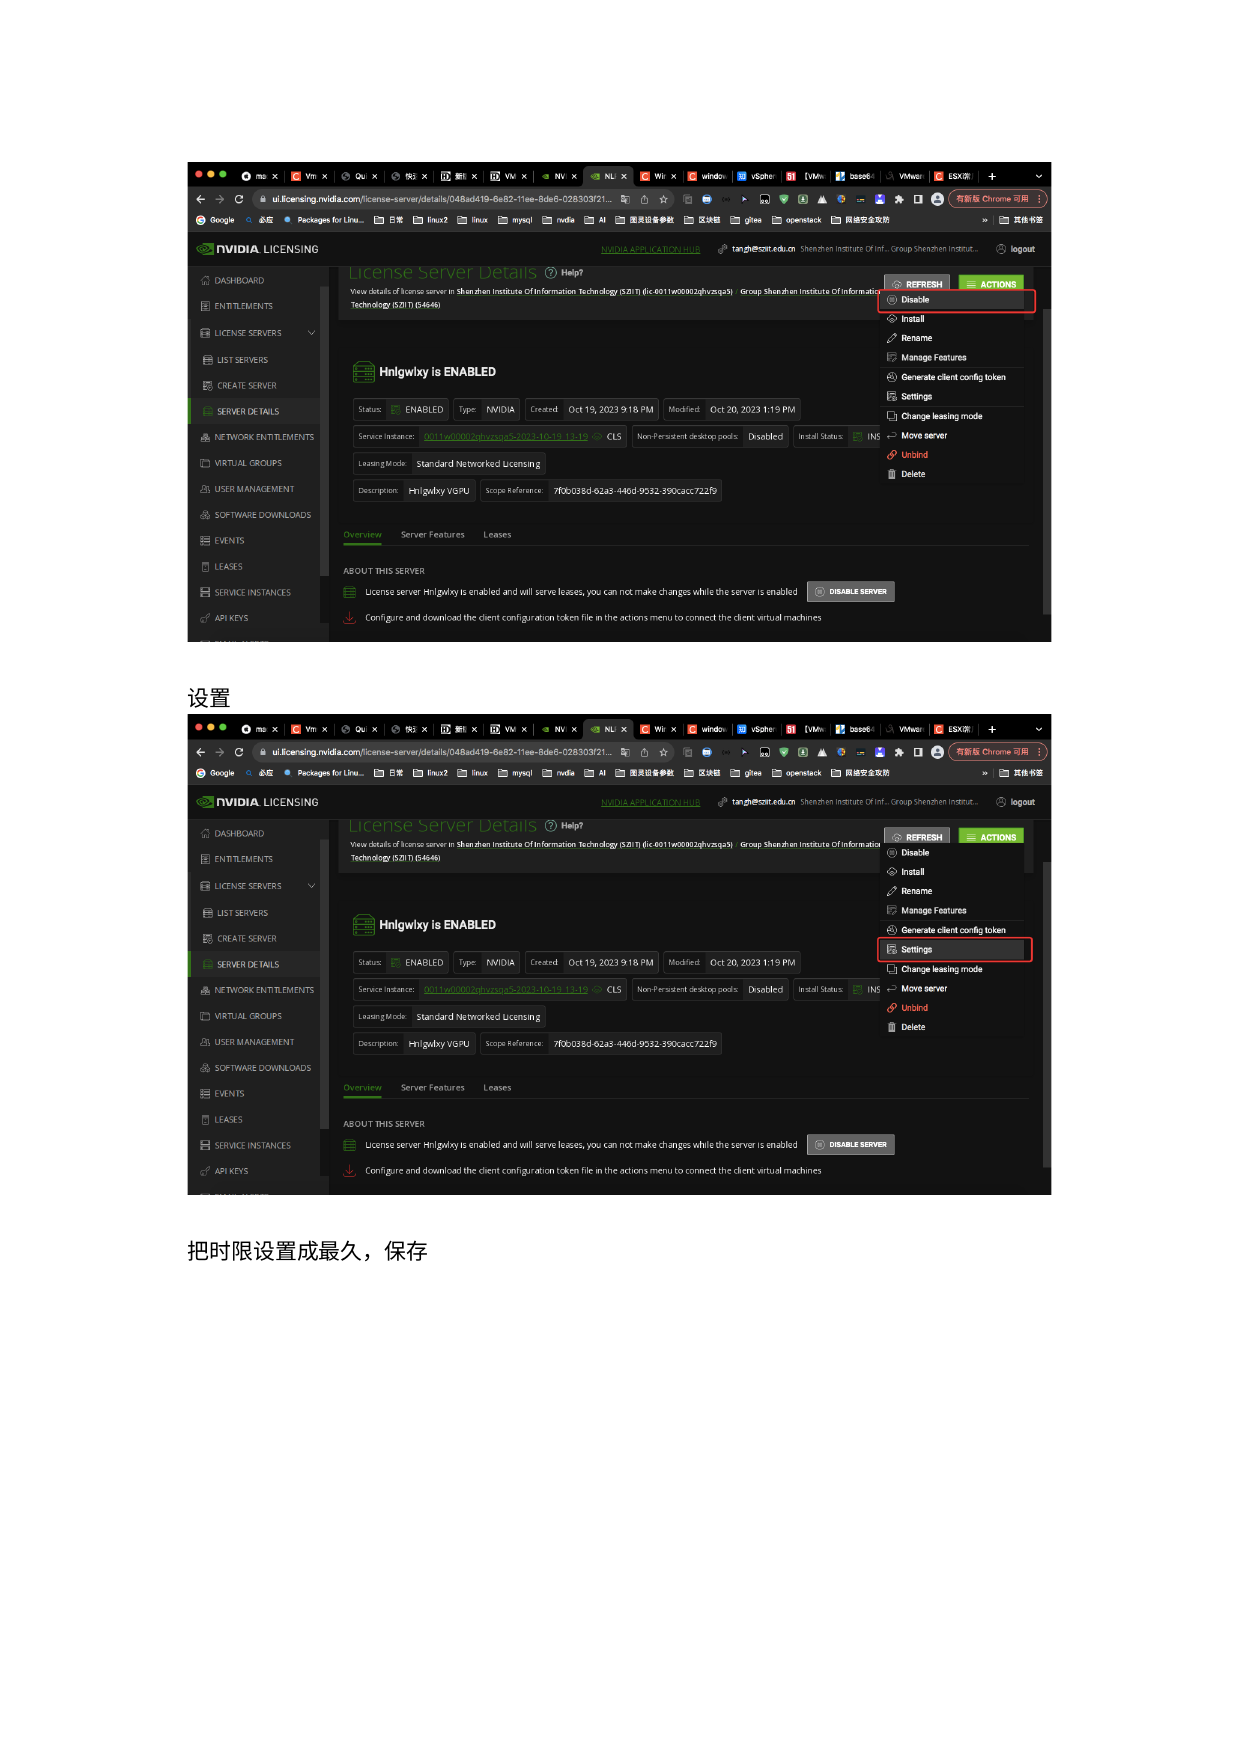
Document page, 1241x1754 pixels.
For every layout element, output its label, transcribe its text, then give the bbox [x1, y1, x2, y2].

text 设置 [187, 682, 1053, 714]
picture [187, 162, 1052, 642]
picture [187, 714, 1052, 1195]
text 把时限设置成最久，保存 [187, 1234, 1053, 1267]
